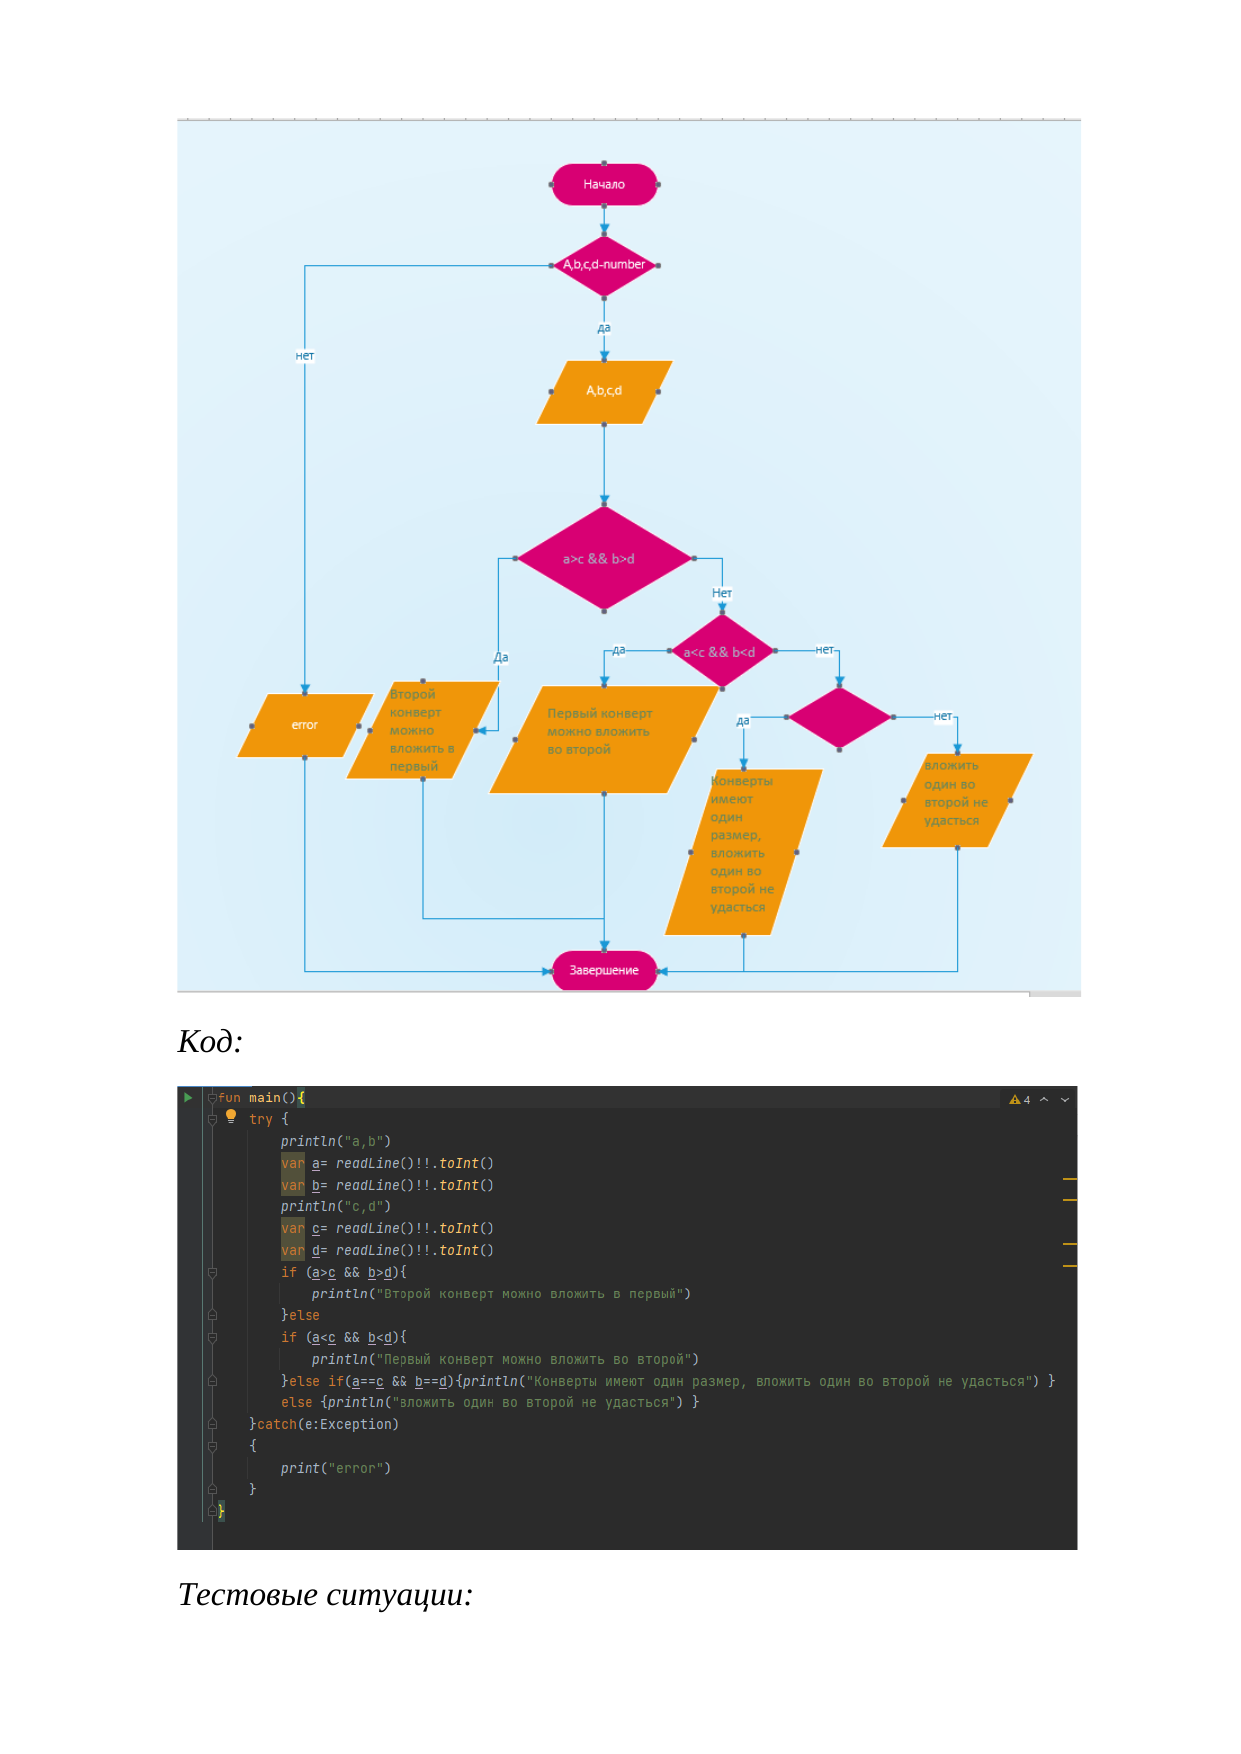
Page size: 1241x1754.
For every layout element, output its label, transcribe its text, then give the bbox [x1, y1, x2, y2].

text Тестовые ситуации: [177, 1575, 1152, 1613]
picture [177, 118, 1082, 997]
text Код: [177, 1021, 1152, 1059]
picture [177, 1086, 1078, 1550]
